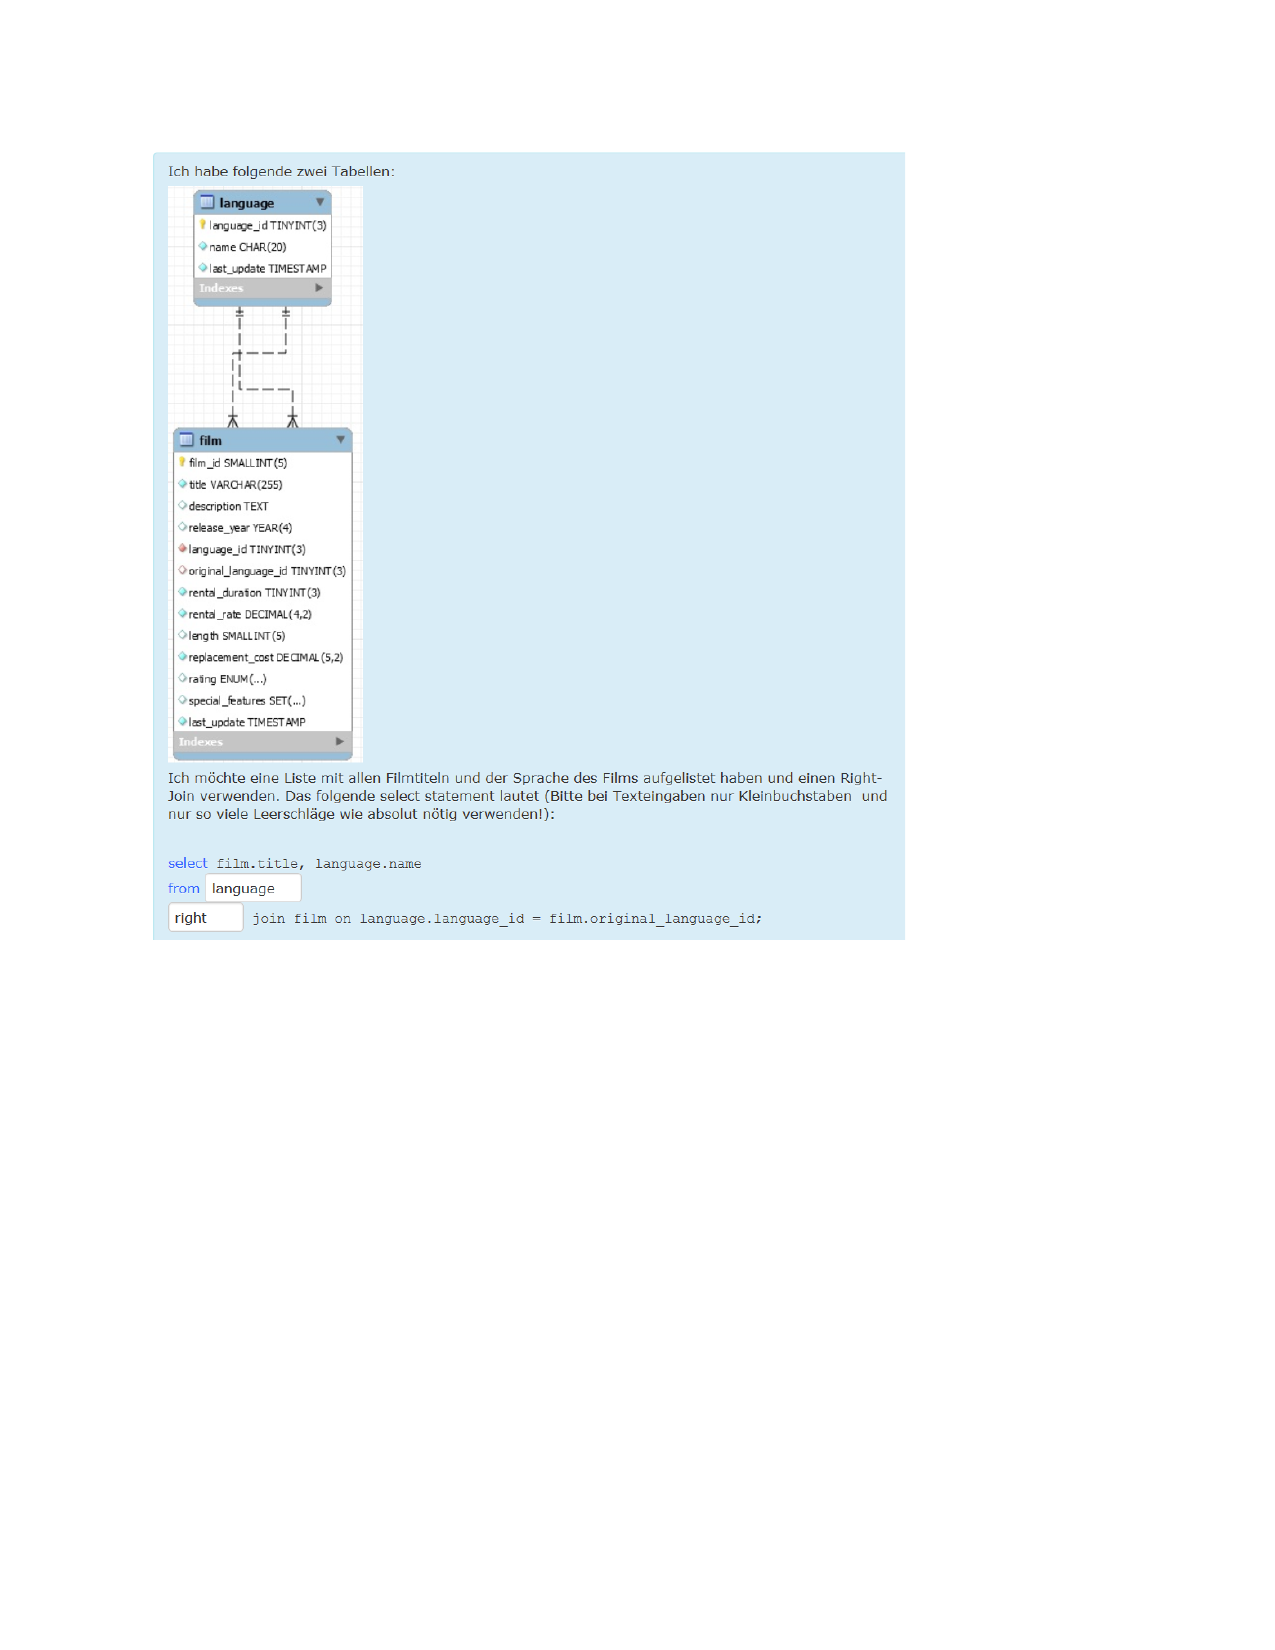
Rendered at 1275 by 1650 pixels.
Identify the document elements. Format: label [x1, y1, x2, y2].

picture [150, 150, 905, 940]
